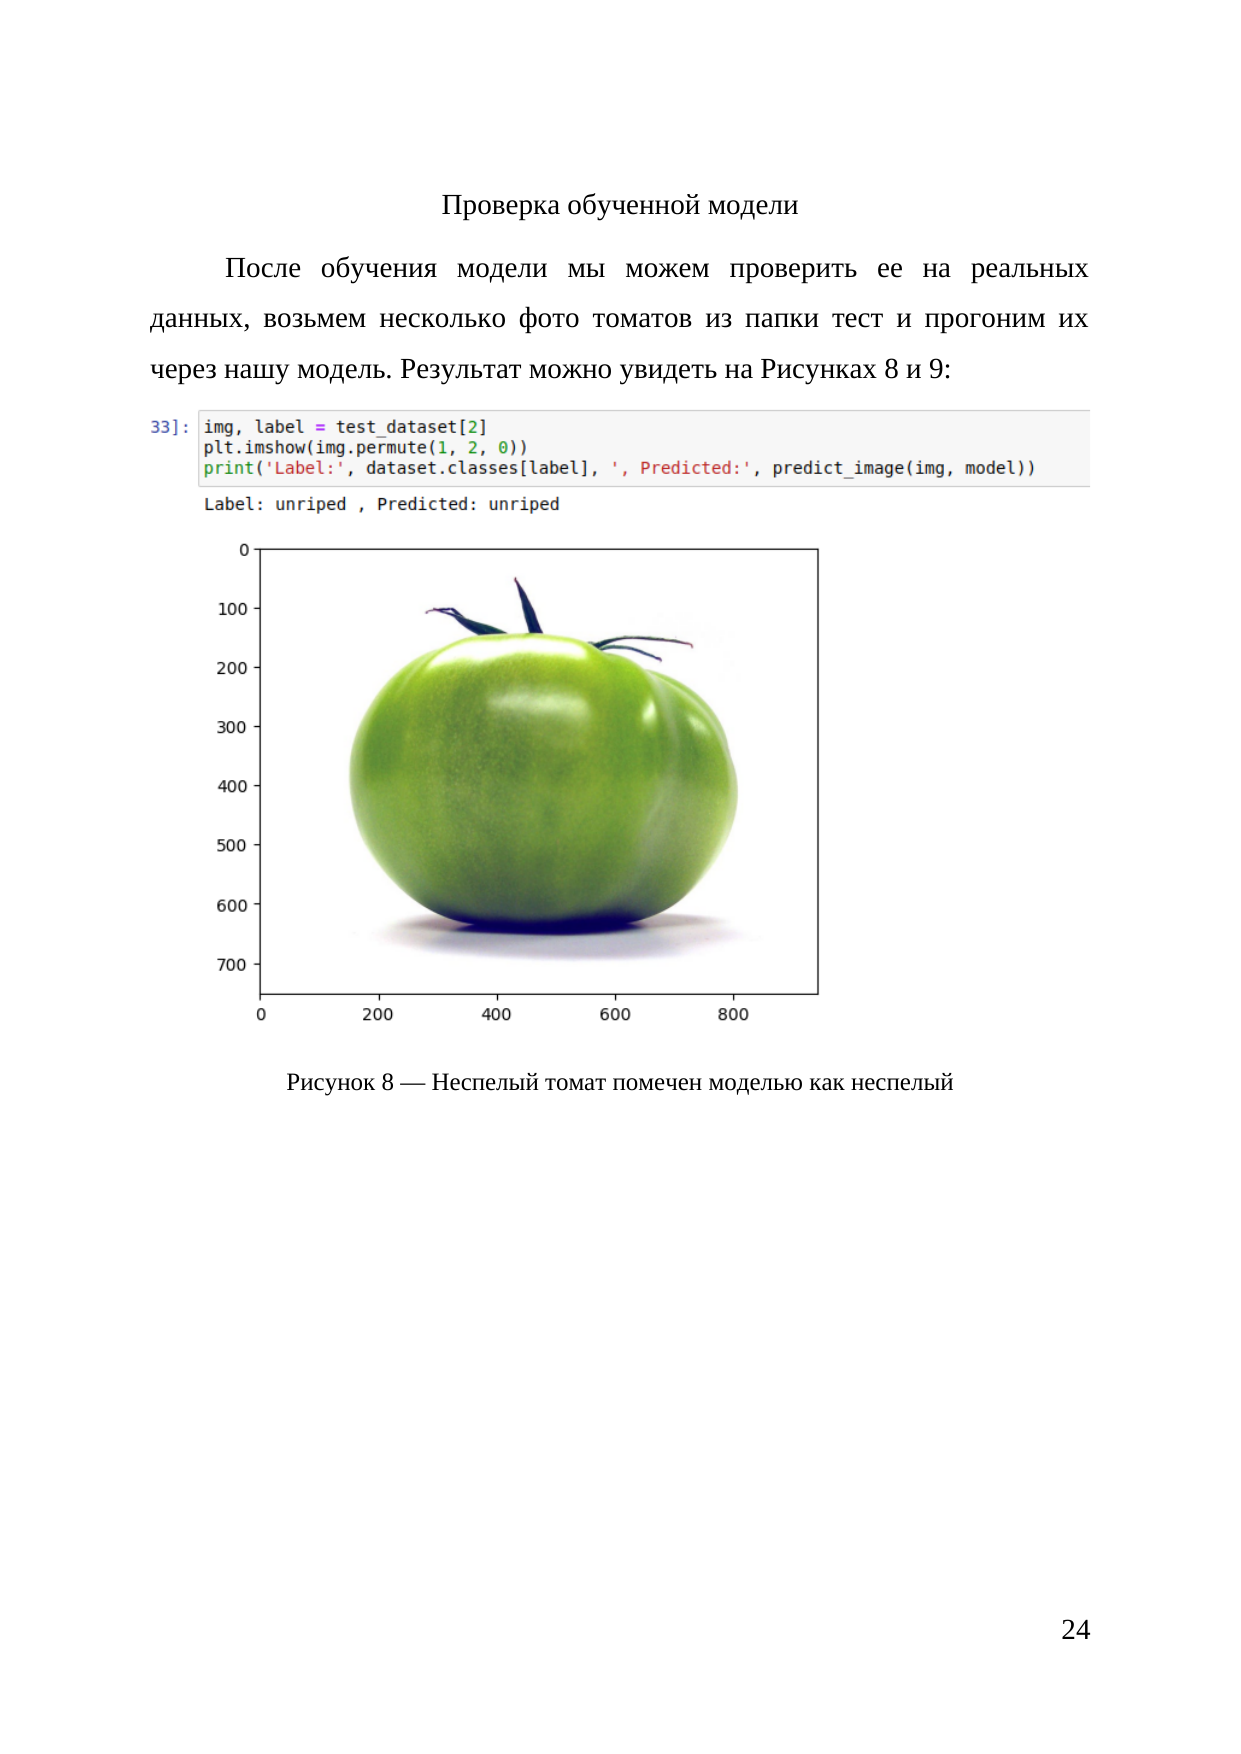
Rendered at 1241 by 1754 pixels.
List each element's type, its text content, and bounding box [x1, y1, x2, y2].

picture [150, 404, 1091, 1036]
text После обучения модели мы можем проверить ее на реальных данных, возьмем несколько фото томатов из папки тест и прогоним их через нашу модель. Результат можно увидеть на Рисунках 8 и 9: [150, 250, 1090, 384]
subtitle Проверка обученной модели [150, 187, 1090, 221]
text Рисунок 8 — Неспелый томат помечен моделью как неспелый [150, 1036, 1090, 1095]
